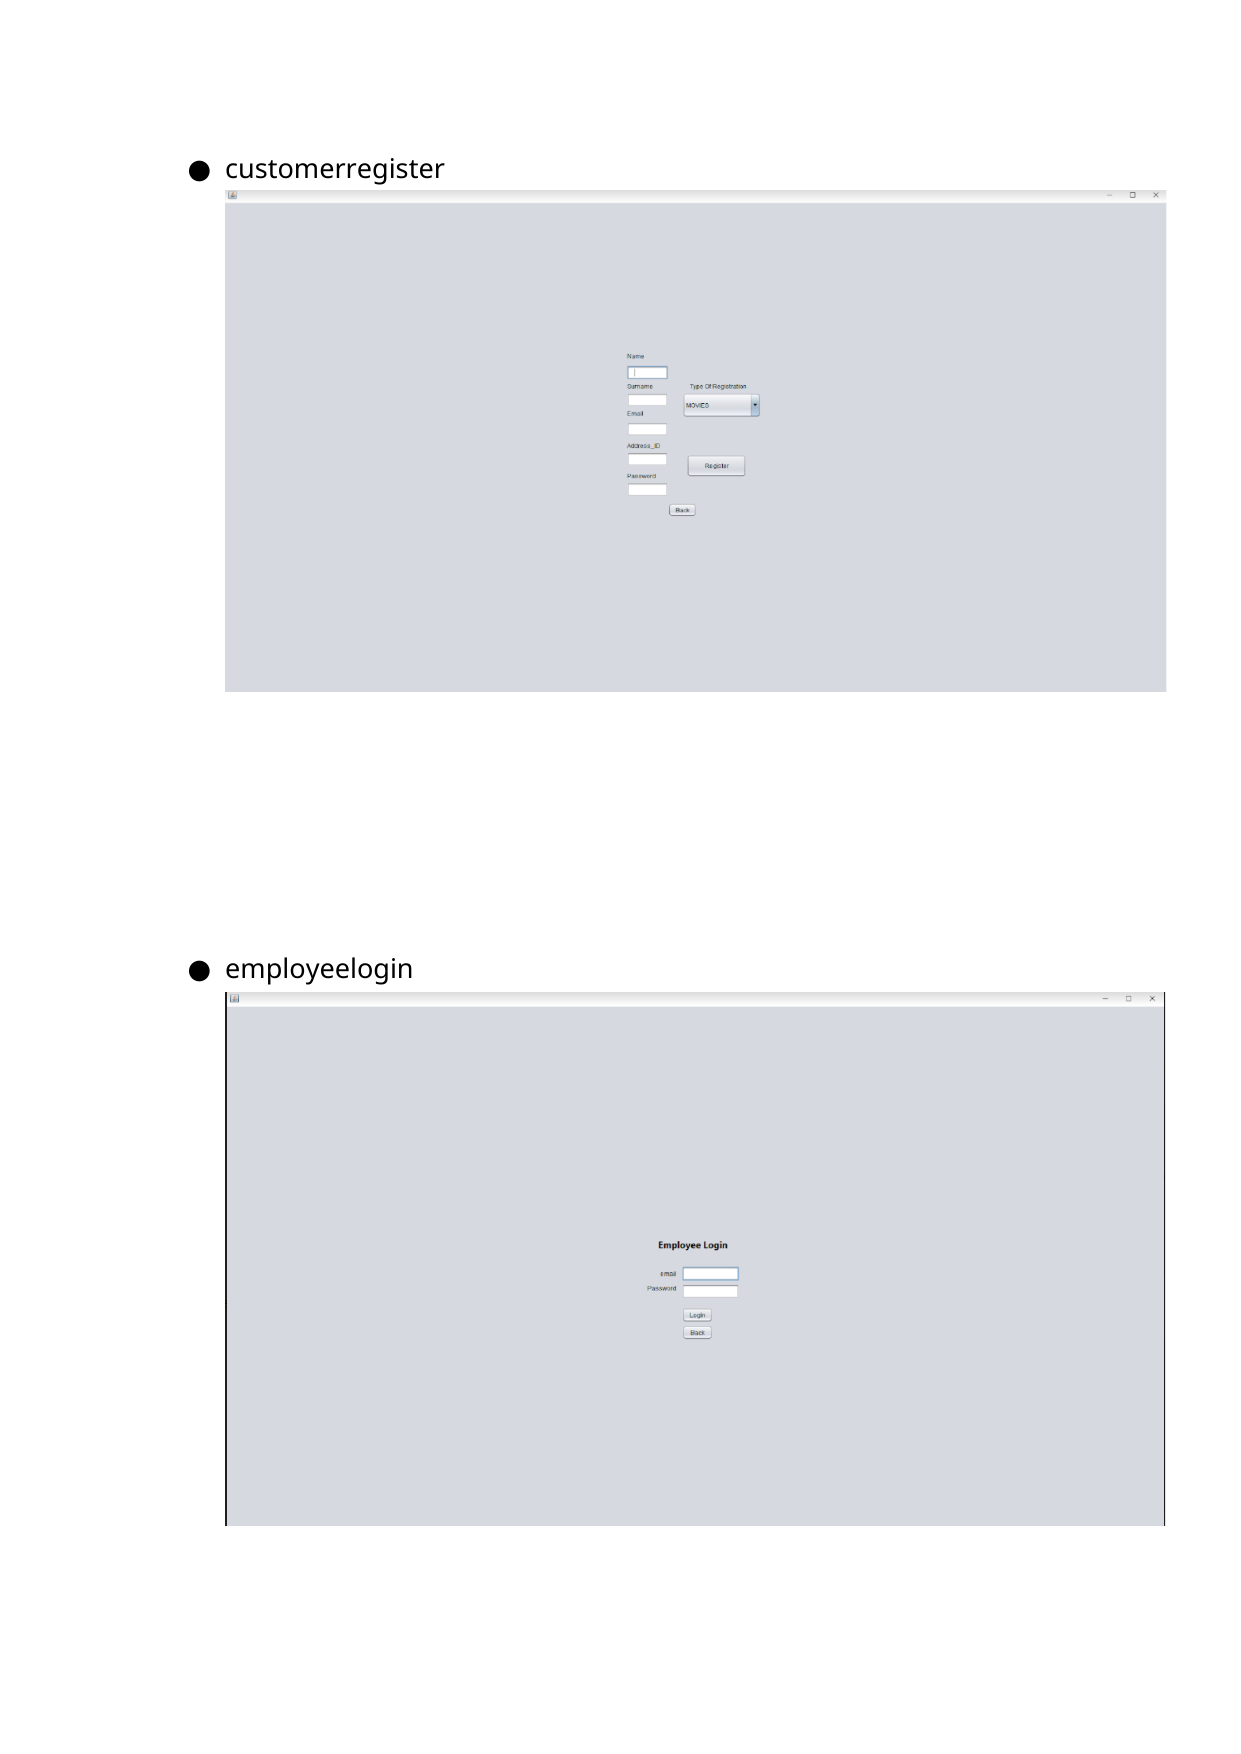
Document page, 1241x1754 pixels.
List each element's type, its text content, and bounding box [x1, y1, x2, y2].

picture [225, 992, 1166, 1526]
list employeelogin [187, 950, 1090, 987]
picture [225, 190, 1167, 692]
